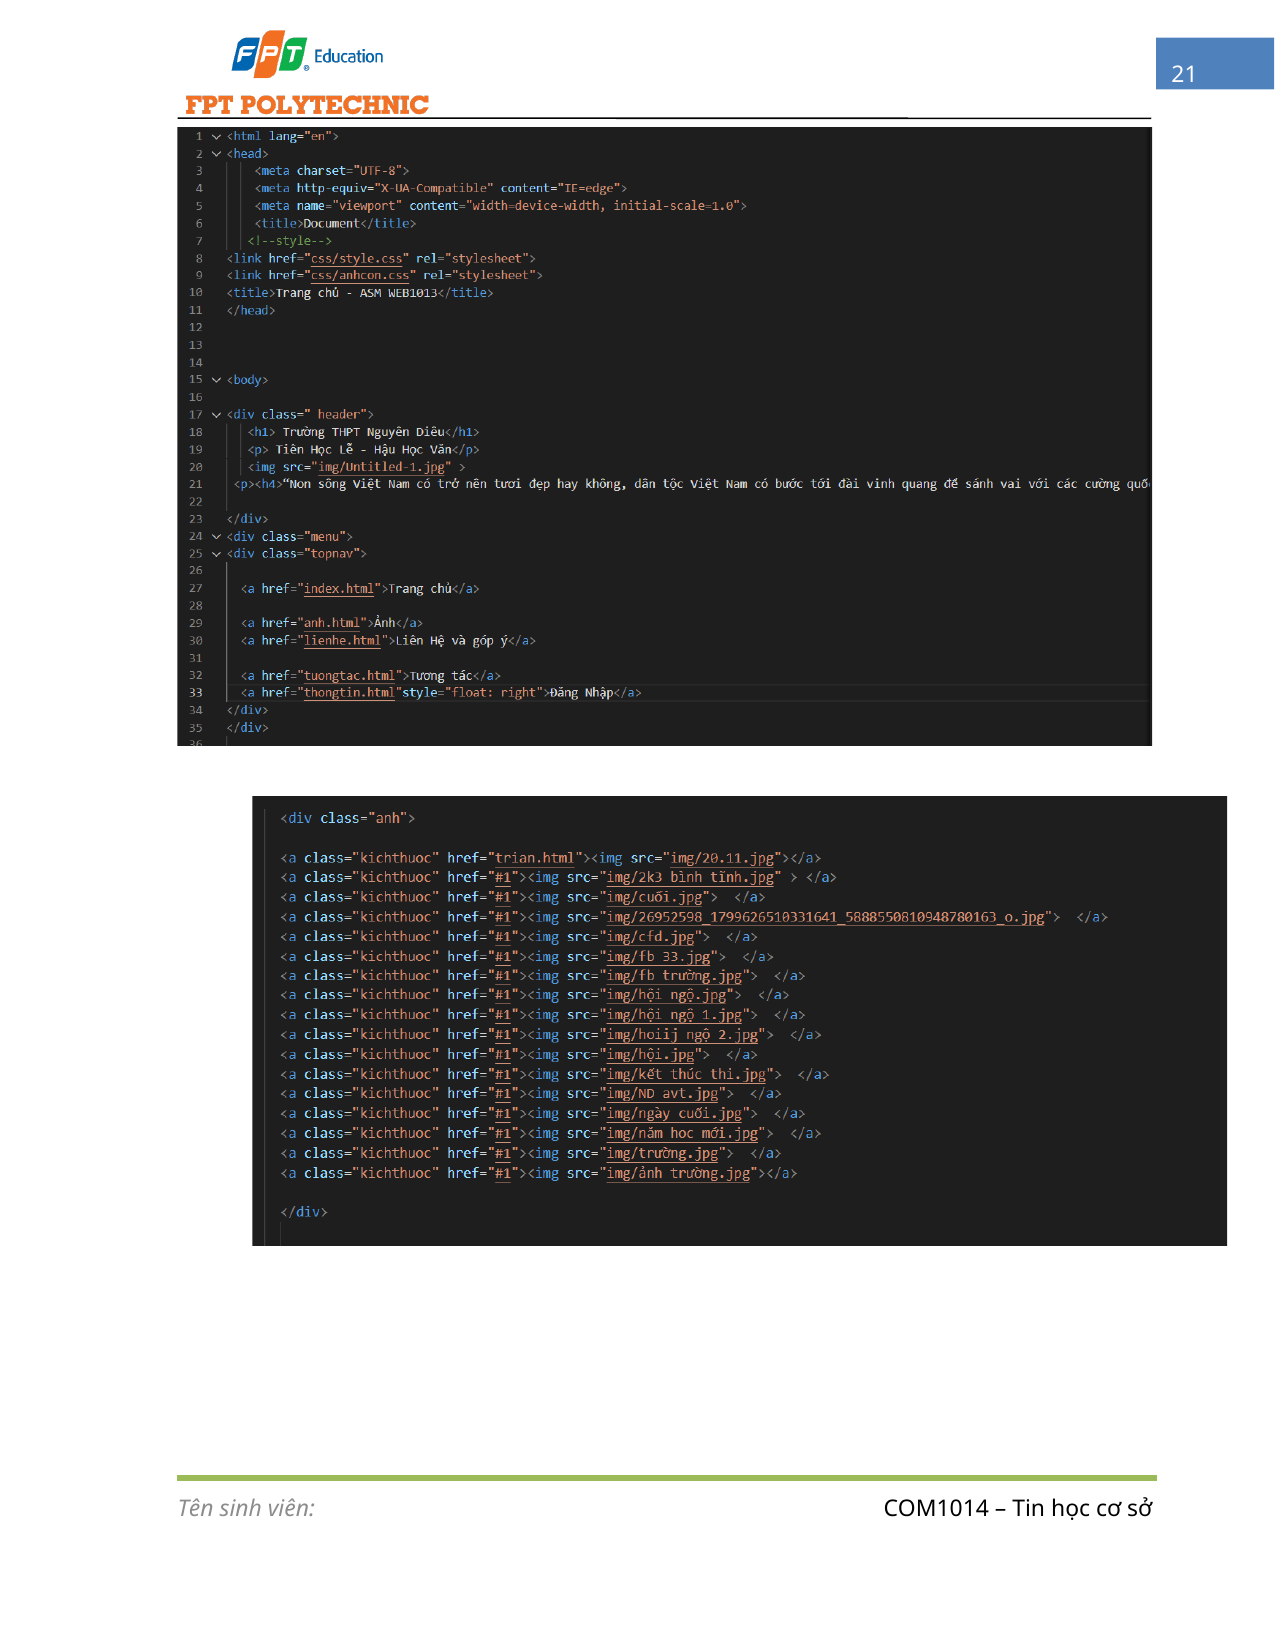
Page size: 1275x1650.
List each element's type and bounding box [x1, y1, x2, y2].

picture [177, 22, 437, 122]
picture [252, 796, 1228, 1246]
picture [177, 127, 1153, 746]
